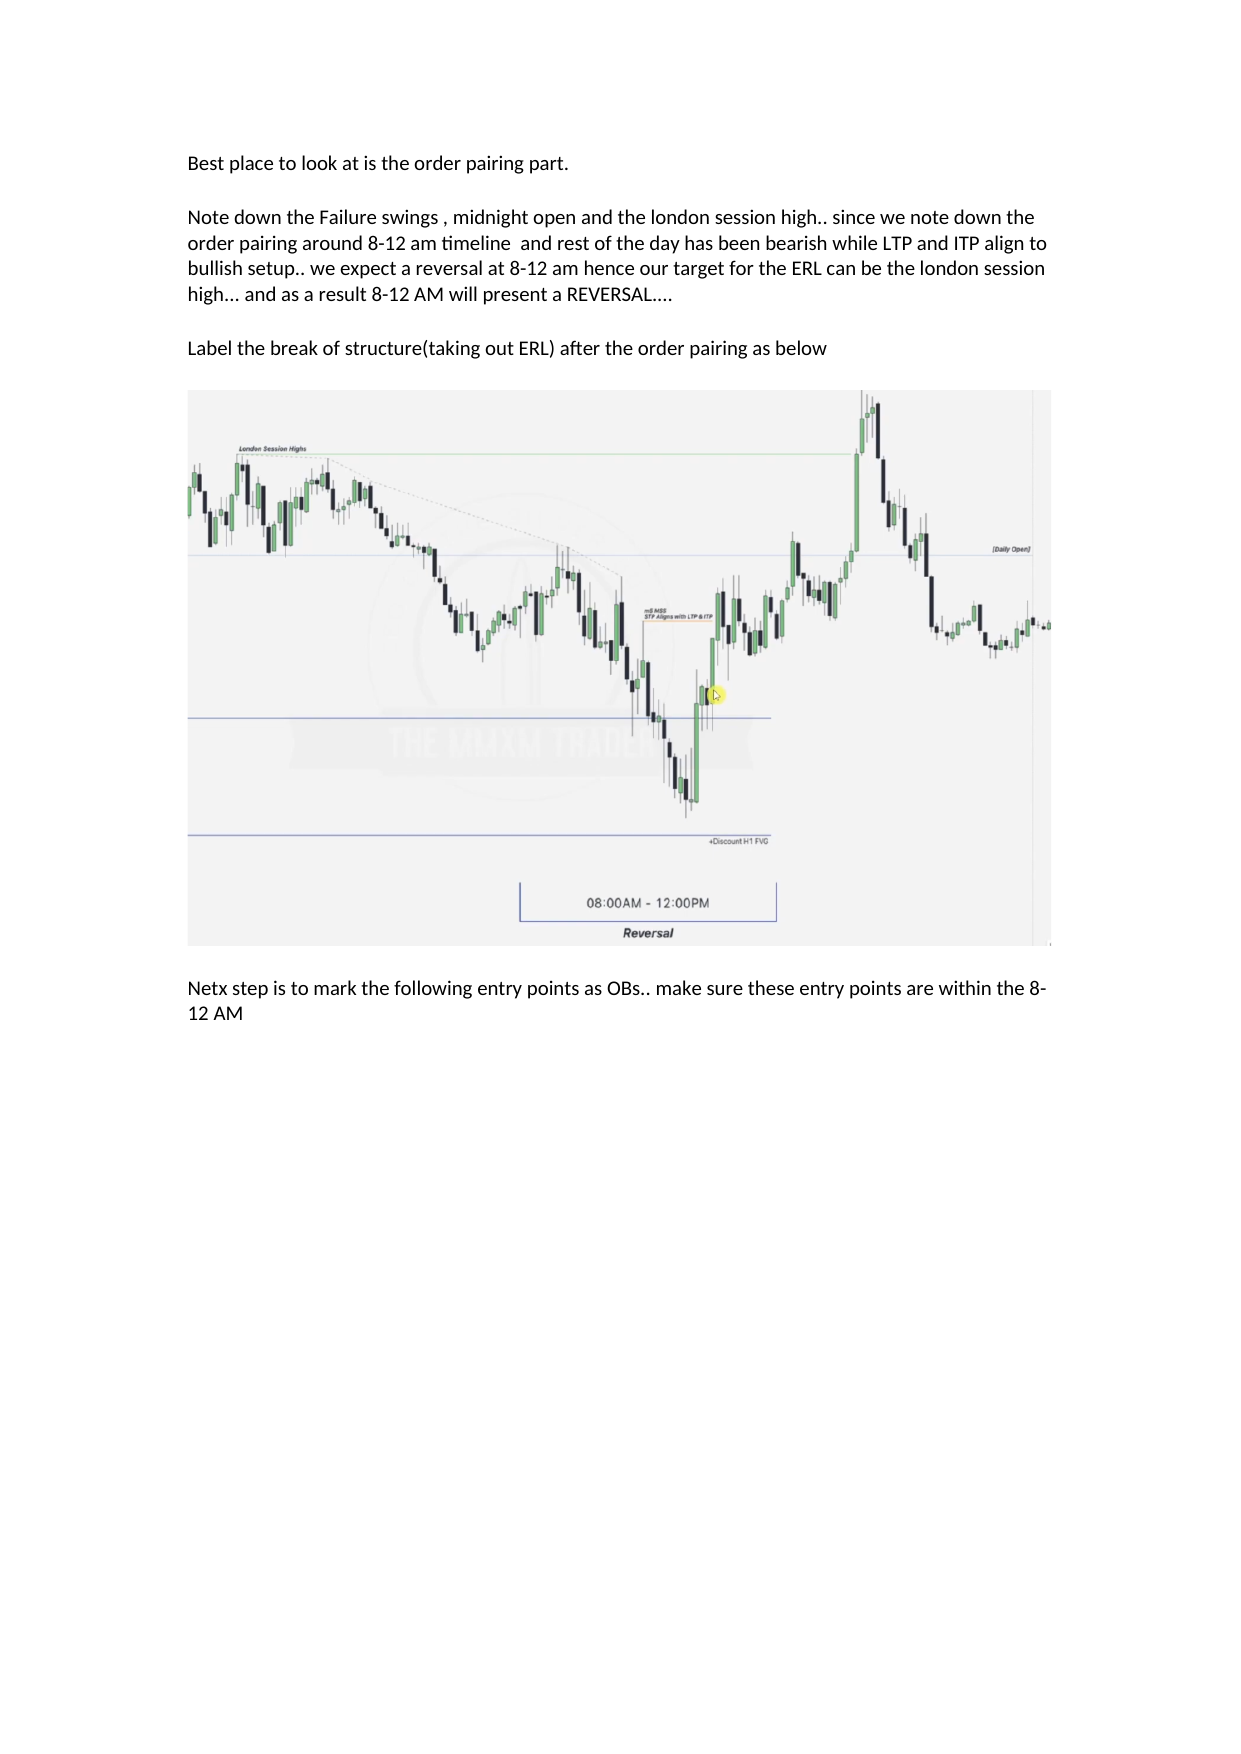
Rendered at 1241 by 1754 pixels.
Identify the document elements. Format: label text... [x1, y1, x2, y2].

list Netx step is to mark the following entry points as OBs.. make sure these entry points are within the 8-12 AM [187, 975, 1053, 1026]
list Best place to look at is the order pairing part. [187, 150, 1053, 175]
picture [187, 390, 1052, 946]
list Note down the Failure swings , midnight open and the london session high.. since we note down the order pairing around 8-12 am timeline and rest of the day has been bearish while LTP and ITP align to bullish setup.. we expect a reversal at 8-12 am hence our target for the ERL can be the london session high... and as a result 8-12 AM will present a REVERSAL.... [187, 204, 1053, 306]
list Label the break of structure(taking out ERL) after the order pairing as below [187, 335, 1053, 361]
